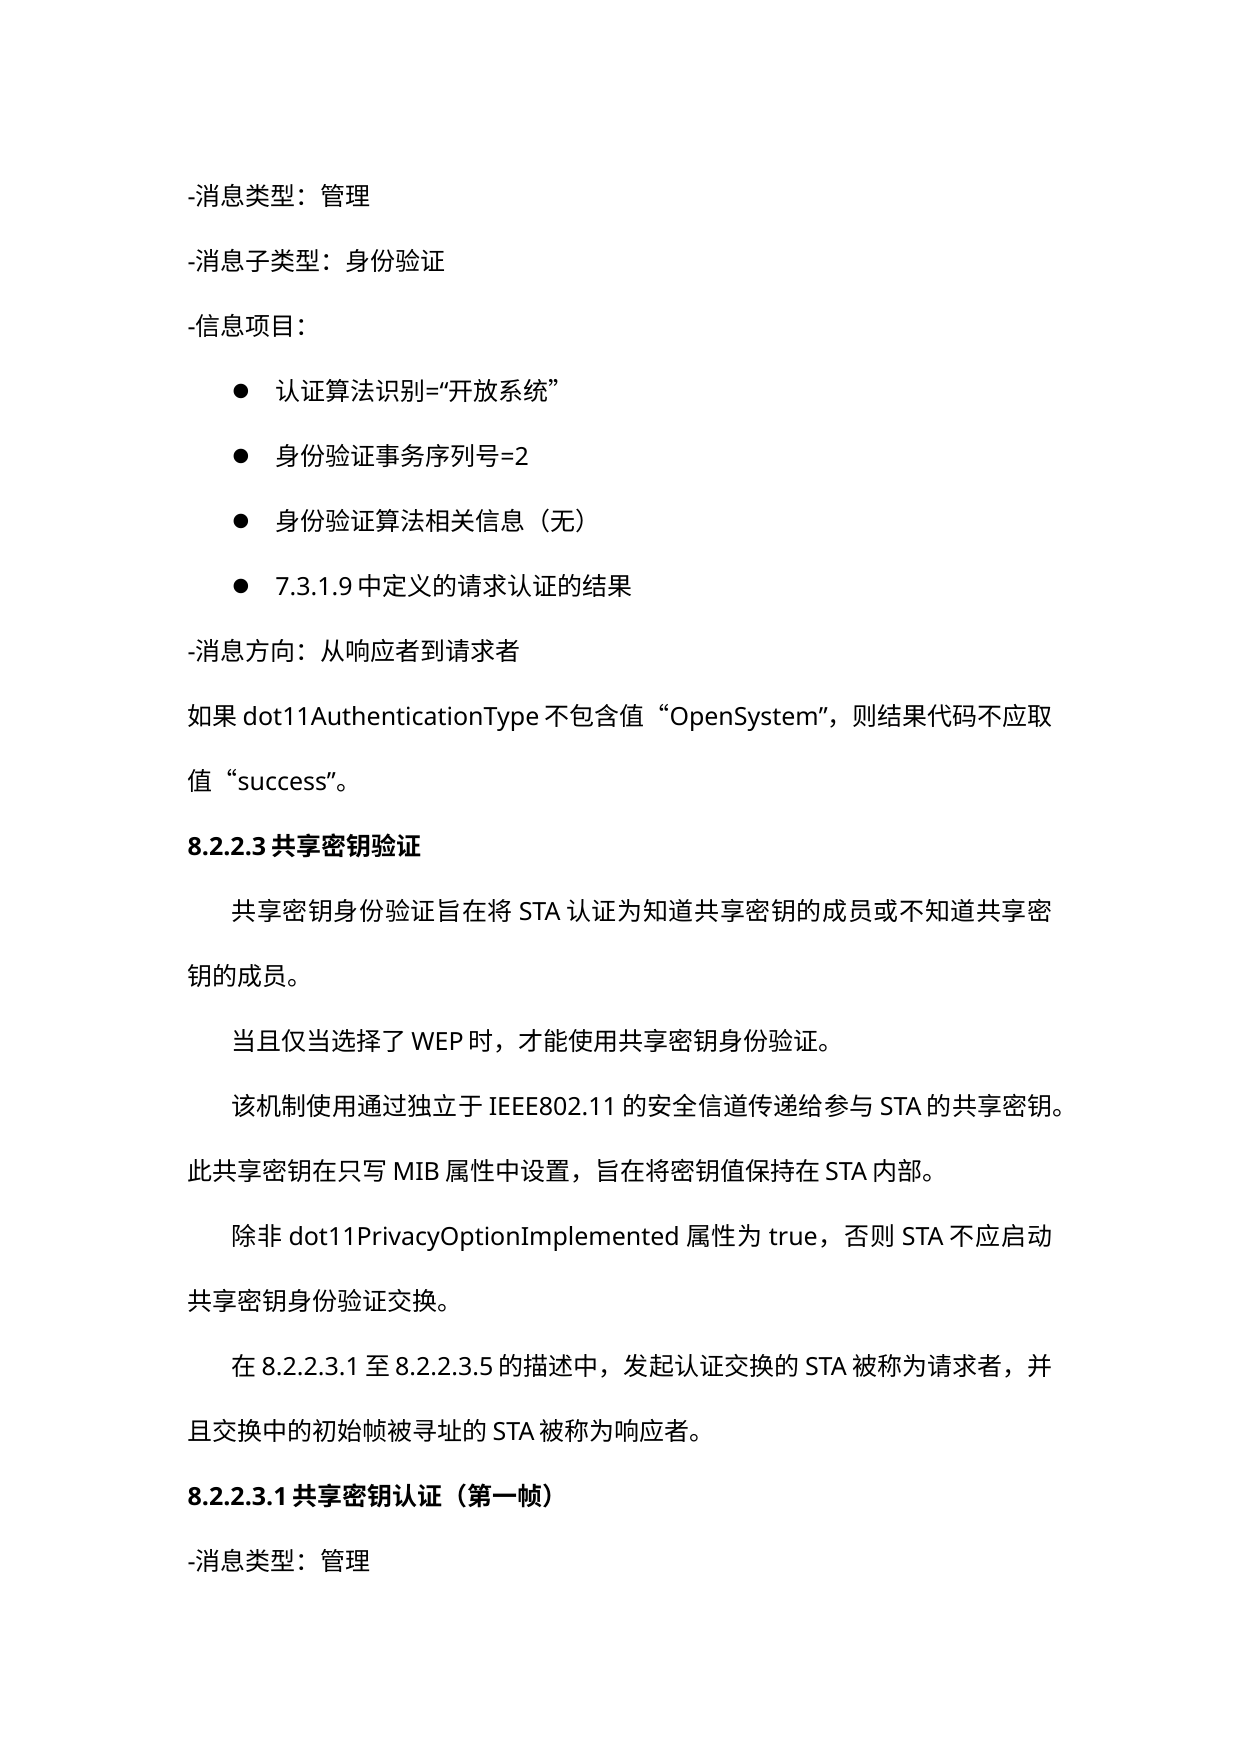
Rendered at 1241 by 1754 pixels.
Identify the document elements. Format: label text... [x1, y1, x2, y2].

list 身份验证算法相关信息（无） [231, 487, 1053, 552]
text 如果dot11AuthenticationType不包含值“OpenSystem”，则结果代码不应取值“success”。 [187, 682, 1053, 812]
text -消息类型：管理 [187, 1527, 1053, 1592]
text 8.2.2.3共享密钥验证 [187, 812, 1053, 877]
text 8.2.2.3.1共享密钥认证（第一帧） [187, 1462, 1053, 1527]
text 该机制使用通过独立于IEEE802.11的安全信道传递给参与STA的共享密钥。此共享密钥在只写MIB属性中设置，旨在将密钥值保持在STA内部。 [187, 1072, 1053, 1202]
text 在8.2.2.3.1至8.2.2.3.5的描述中，发起认证交换的STA被称为请求者，并且交换中的初始帧被寻址的STA被称为响应者。 [187, 1332, 1053, 1462]
text -消息子类型：身份验证 [187, 227, 1053, 292]
list 7.3.1.9中定义的请求认证的结果 [231, 552, 1053, 617]
text -消息类型：管理 [187, 162, 1053, 227]
text 当且仅当选择了WEP时，才能使用共享密钥身份验证。 [187, 1007, 1053, 1072]
list 认证算法识别=“开放系统” [231, 357, 1053, 422]
list 身份验证事务序列号=2 [231, 422, 1053, 487]
text -信息项目： [187, 292, 1053, 357]
text 共享密钥身份验证旨在将STA认证为知道共享密钥的成员或不知道共享密钥的成员。 [187, 877, 1053, 1007]
text -消息方向：从响应者到请求者 [187, 617, 1053, 682]
text 除非dot11PrivacyOptionImplemented属性为true，否则STA不应启动共享密钥身份验证交换。 [187, 1202, 1053, 1332]
